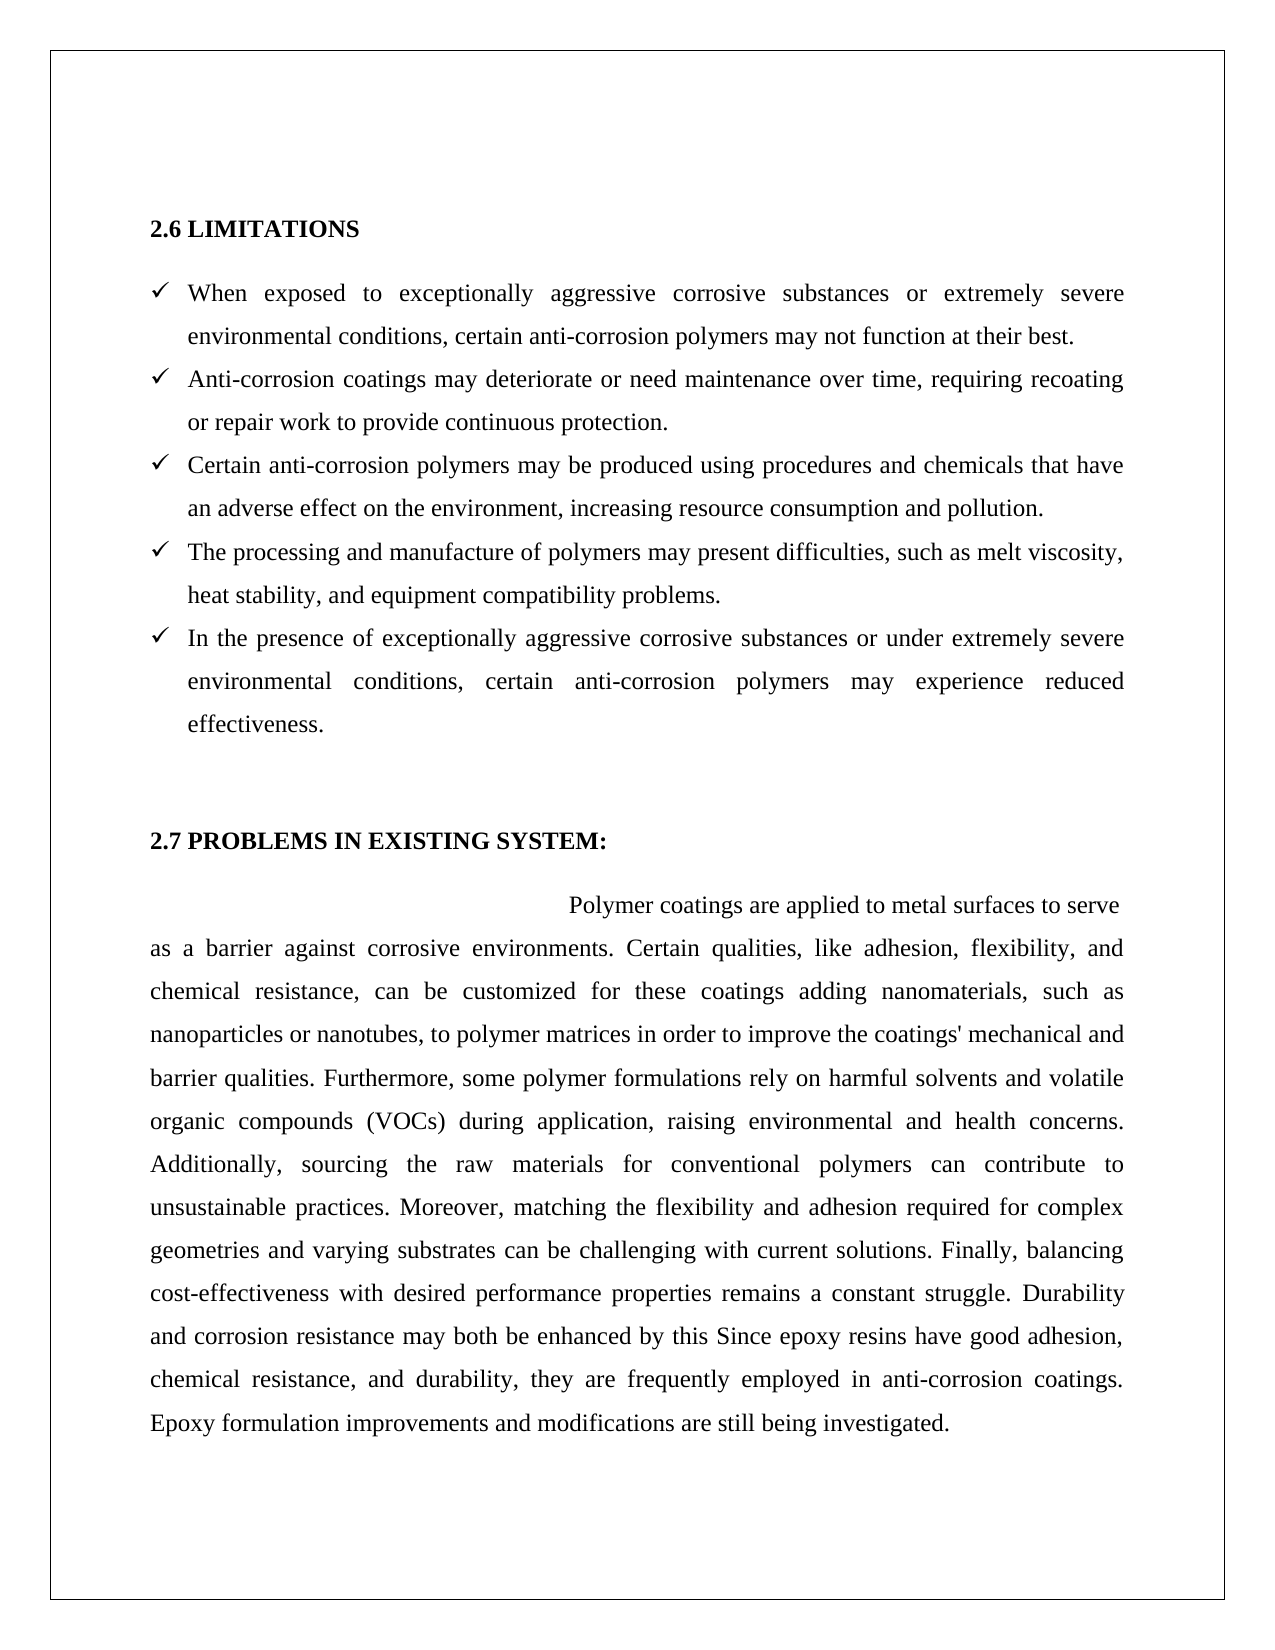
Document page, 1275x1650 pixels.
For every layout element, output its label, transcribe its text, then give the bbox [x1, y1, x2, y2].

text 2.7 PROBLEMS IN EXISTING SYSTEM: [150, 826, 1125, 855]
list Anti-corrosion coatings may deteriorate or need maintenance over time, requiring recoating or repair work to provide continuous protection. [150, 364, 1125, 436]
text 2.6 LIMITATIONS [150, 214, 1125, 243]
list Certain anti-corrosion polymers may be produced using procedures and chemicals that have an adverse effect on the environment, increasing resource consumption and pollution. [150, 450, 1125, 522]
text Polymer coatings are applied to metal surfaces to serve as a barrier against corrosive environments. Certain qualities, like adhesion, flexibility, and chemical resistance, can be customized for these coatings adding nanomaterials, such as nanoparticles or nanotubes, to polymer matrices in order to improve the coatings' mechanical and barrier qualities. Furthermore, some polymer formulations rely on harmful solvents and volatile organic compounds (VOCs) during application, raising environmental and health concerns. Additionally, sourcing the raw materials for conventional polymers can contribute to unsustainable practices. Moreover, matching the flexibility and adhesion required for complex geometries and varying substrates can be challenging with current solutions. Finally, balancing cost-effectiveness with desired performance properties remains a constant struggle. Durability and corrosion resistance may both be enhanced by this Since epoxy resins have good adhesion, chemical resistance, and durability, they are frequently employed in anti-corrosion coatings. Epoxy formulation improvements and modifications are still being investigated. [150, 890, 1125, 1436]
list In the presence of exceptionally aggressive corrosive substances or under extremely severe environmental conditions, certain anti-corrosion polymers may experience reduced effectiveness. [150, 623, 1125, 738]
list The processing and manufacture of polymers may present difficulties, such as melt viscosity, heat stability, and equipment compatibility problems. [150, 537, 1125, 608]
list When exposed to exceptionally aggressive corrosive substances or extremely severe environmental conditions, certain anti-corrosion polymers may not function at their best. [150, 278, 1125, 350]
